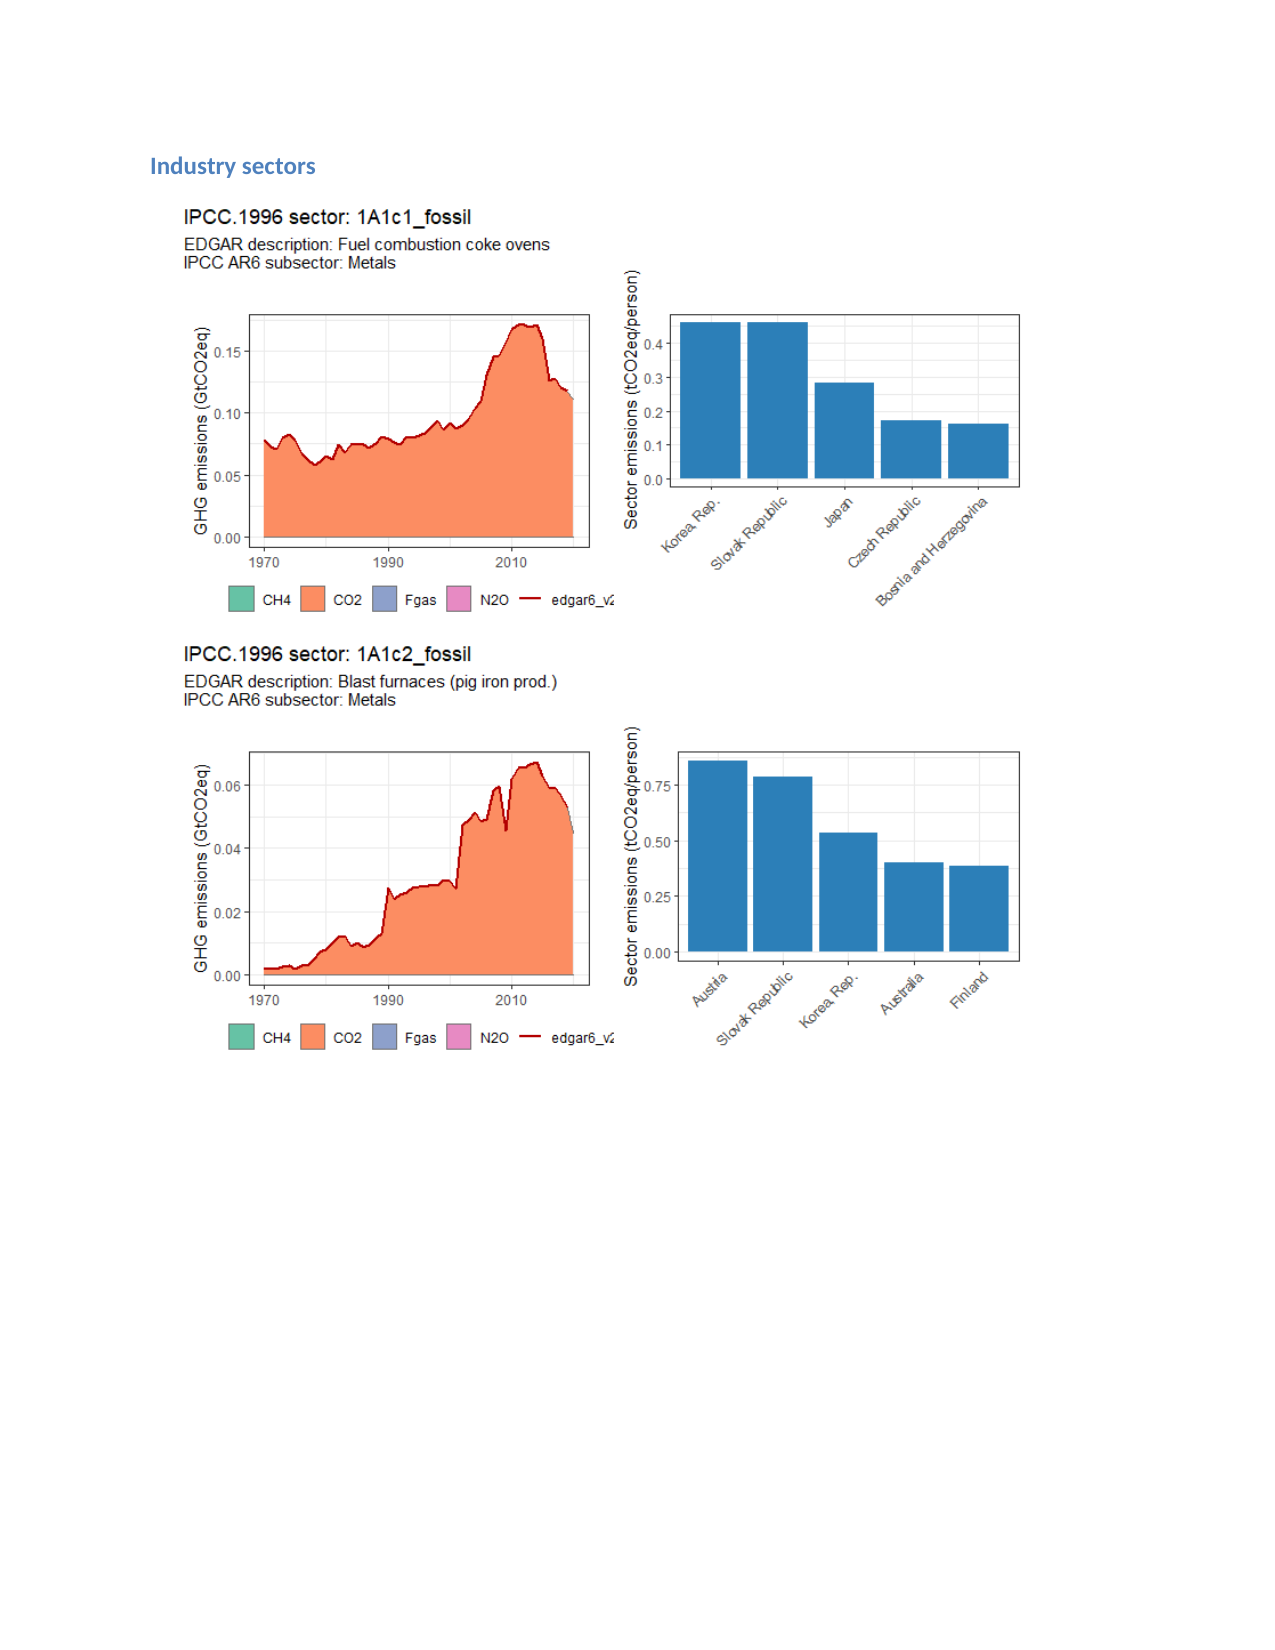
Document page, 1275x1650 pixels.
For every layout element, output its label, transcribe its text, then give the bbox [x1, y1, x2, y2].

subtitle Industry sectors [150, 150, 1125, 181]
picture [168, 199, 1044, 1075]
